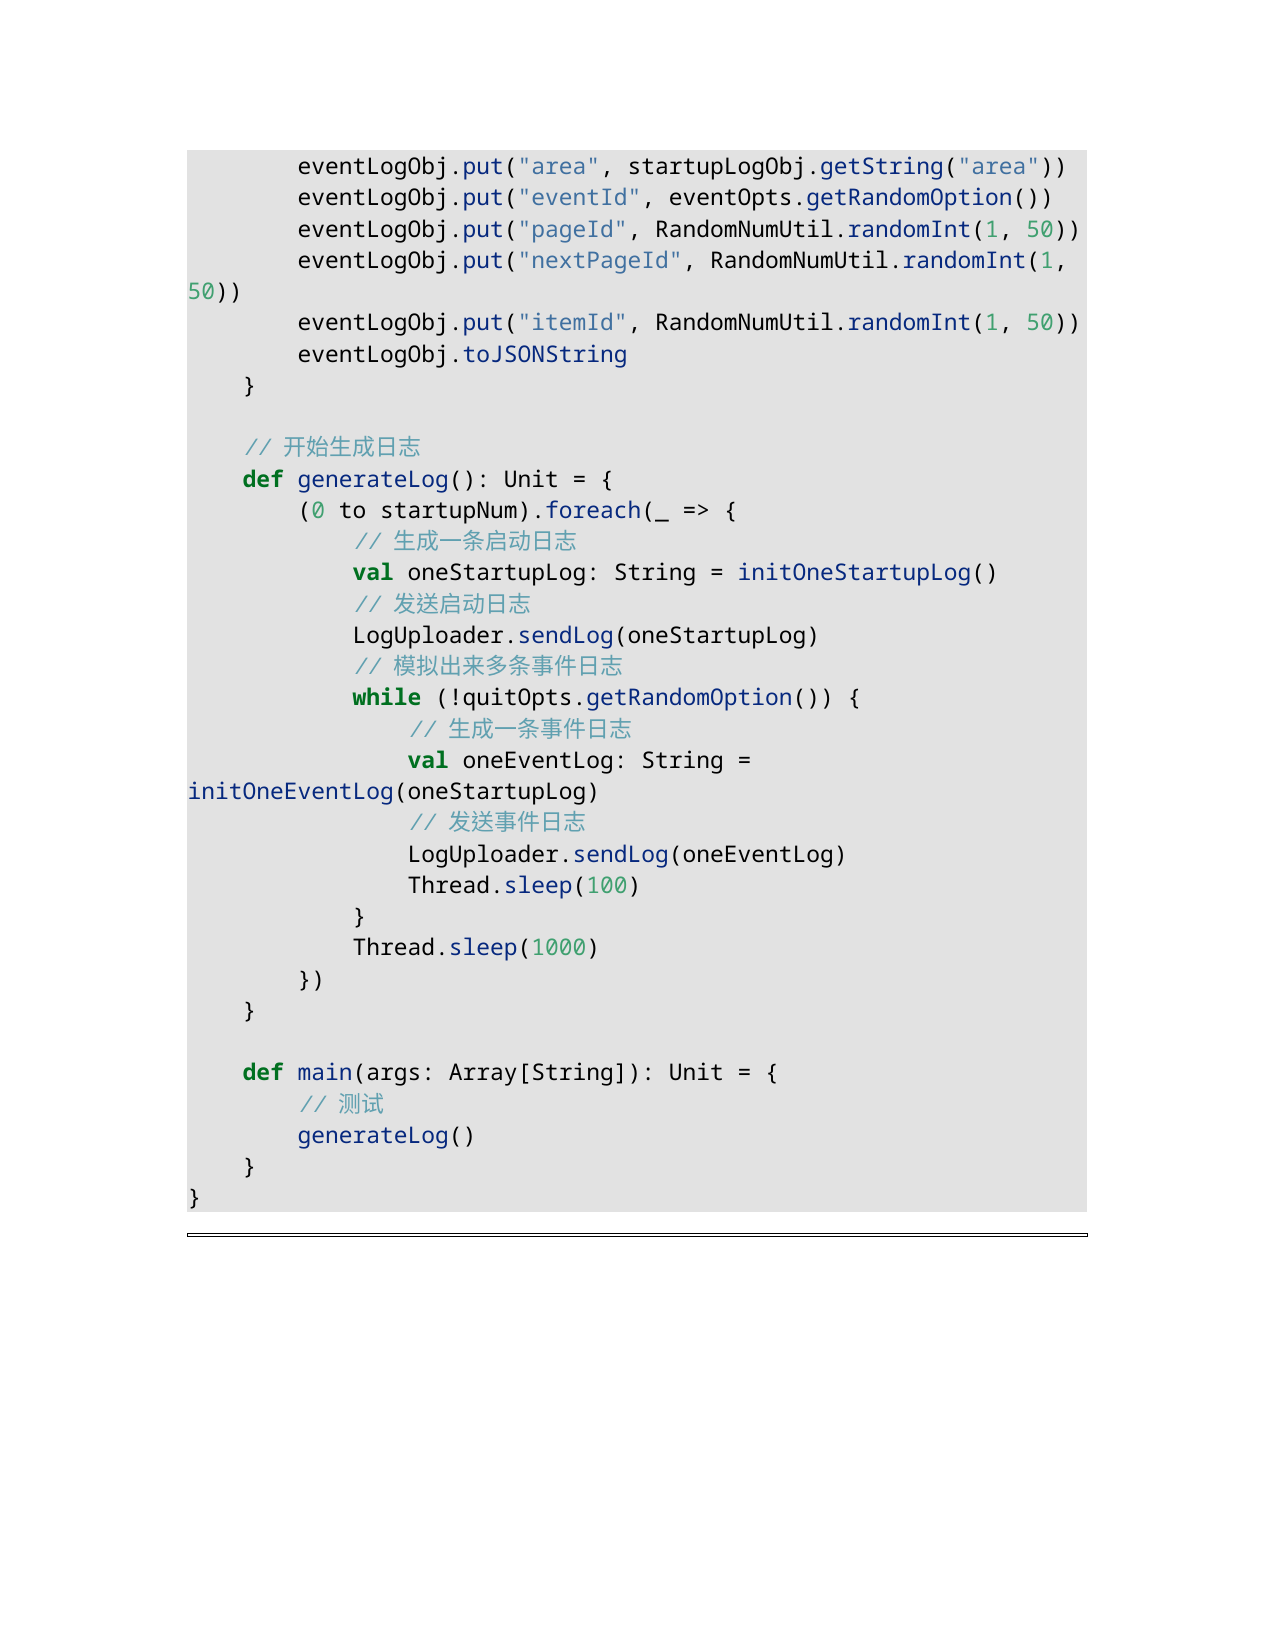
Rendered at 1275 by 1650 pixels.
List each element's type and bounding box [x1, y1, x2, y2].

text [187, 150, 1087, 1212]
